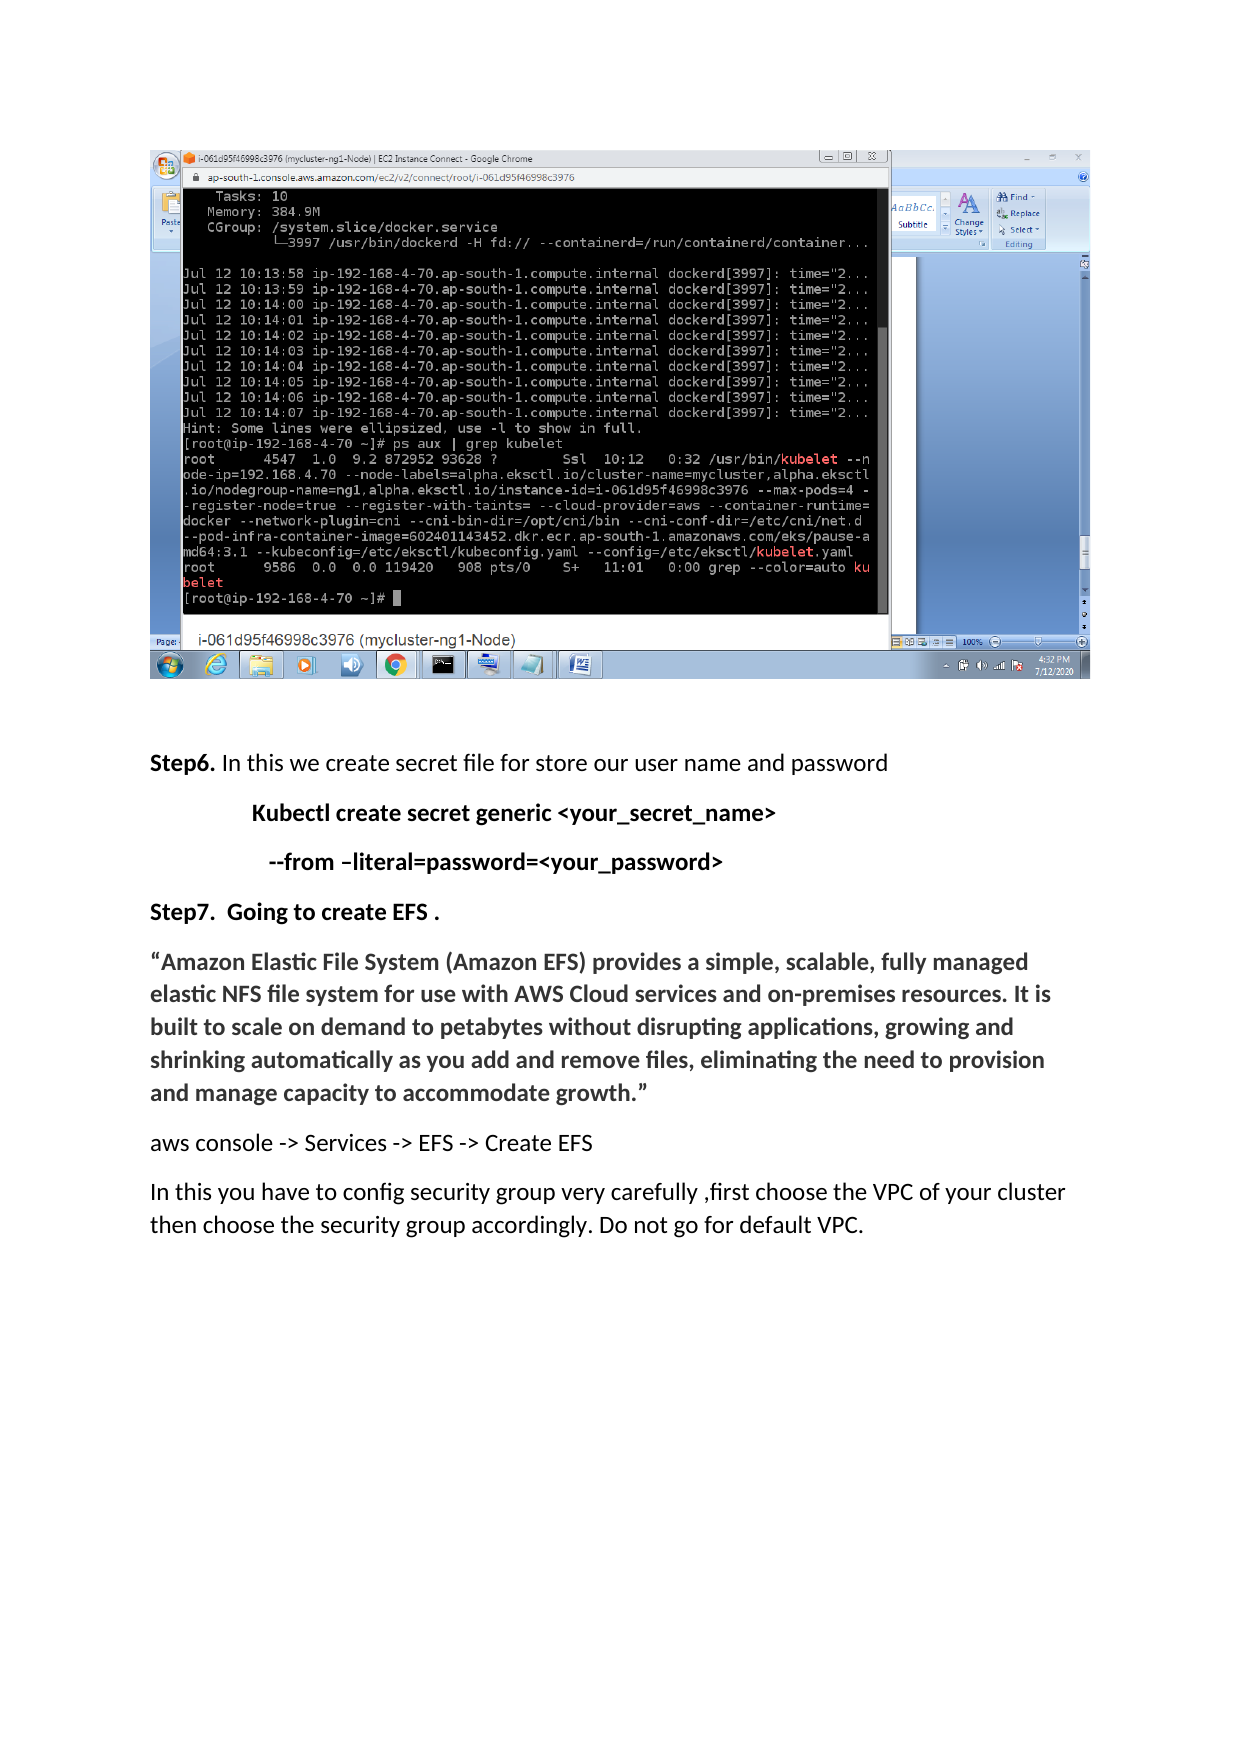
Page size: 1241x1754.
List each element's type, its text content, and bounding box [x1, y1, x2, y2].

text Step7. Going to create EFS . [150, 896, 1090, 927]
text Step6. In this we create secret file for store our user name and password [150, 747, 1090, 778]
text aws console -> Services -> EFS -> Create EFS [150, 1127, 1090, 1157]
text In this you have to config security group very carefully ,first choose the VPC of your cluster then choose the security group accordingly. Do not go for default VPC. [150, 1176, 1090, 1240]
text Kubectl create secret generic <your_secret_name> [150, 797, 1090, 827]
text --from –literal=password=<your_password> [150, 846, 1090, 877]
picture [150, 150, 1091, 679]
text “Amazon Elastic File System (Amazon EFS) provides a simple, scalable, fully managed elastic NFS file system for use with AWS Cloud services and on-premises resources. It is built to scale on demand to petabytes without disrupting applications, growing and shrinking automatically as you add and remove files, eliminating the need to provision and manage capacity to accommodate growth.” [150, 946, 1090, 1108]
